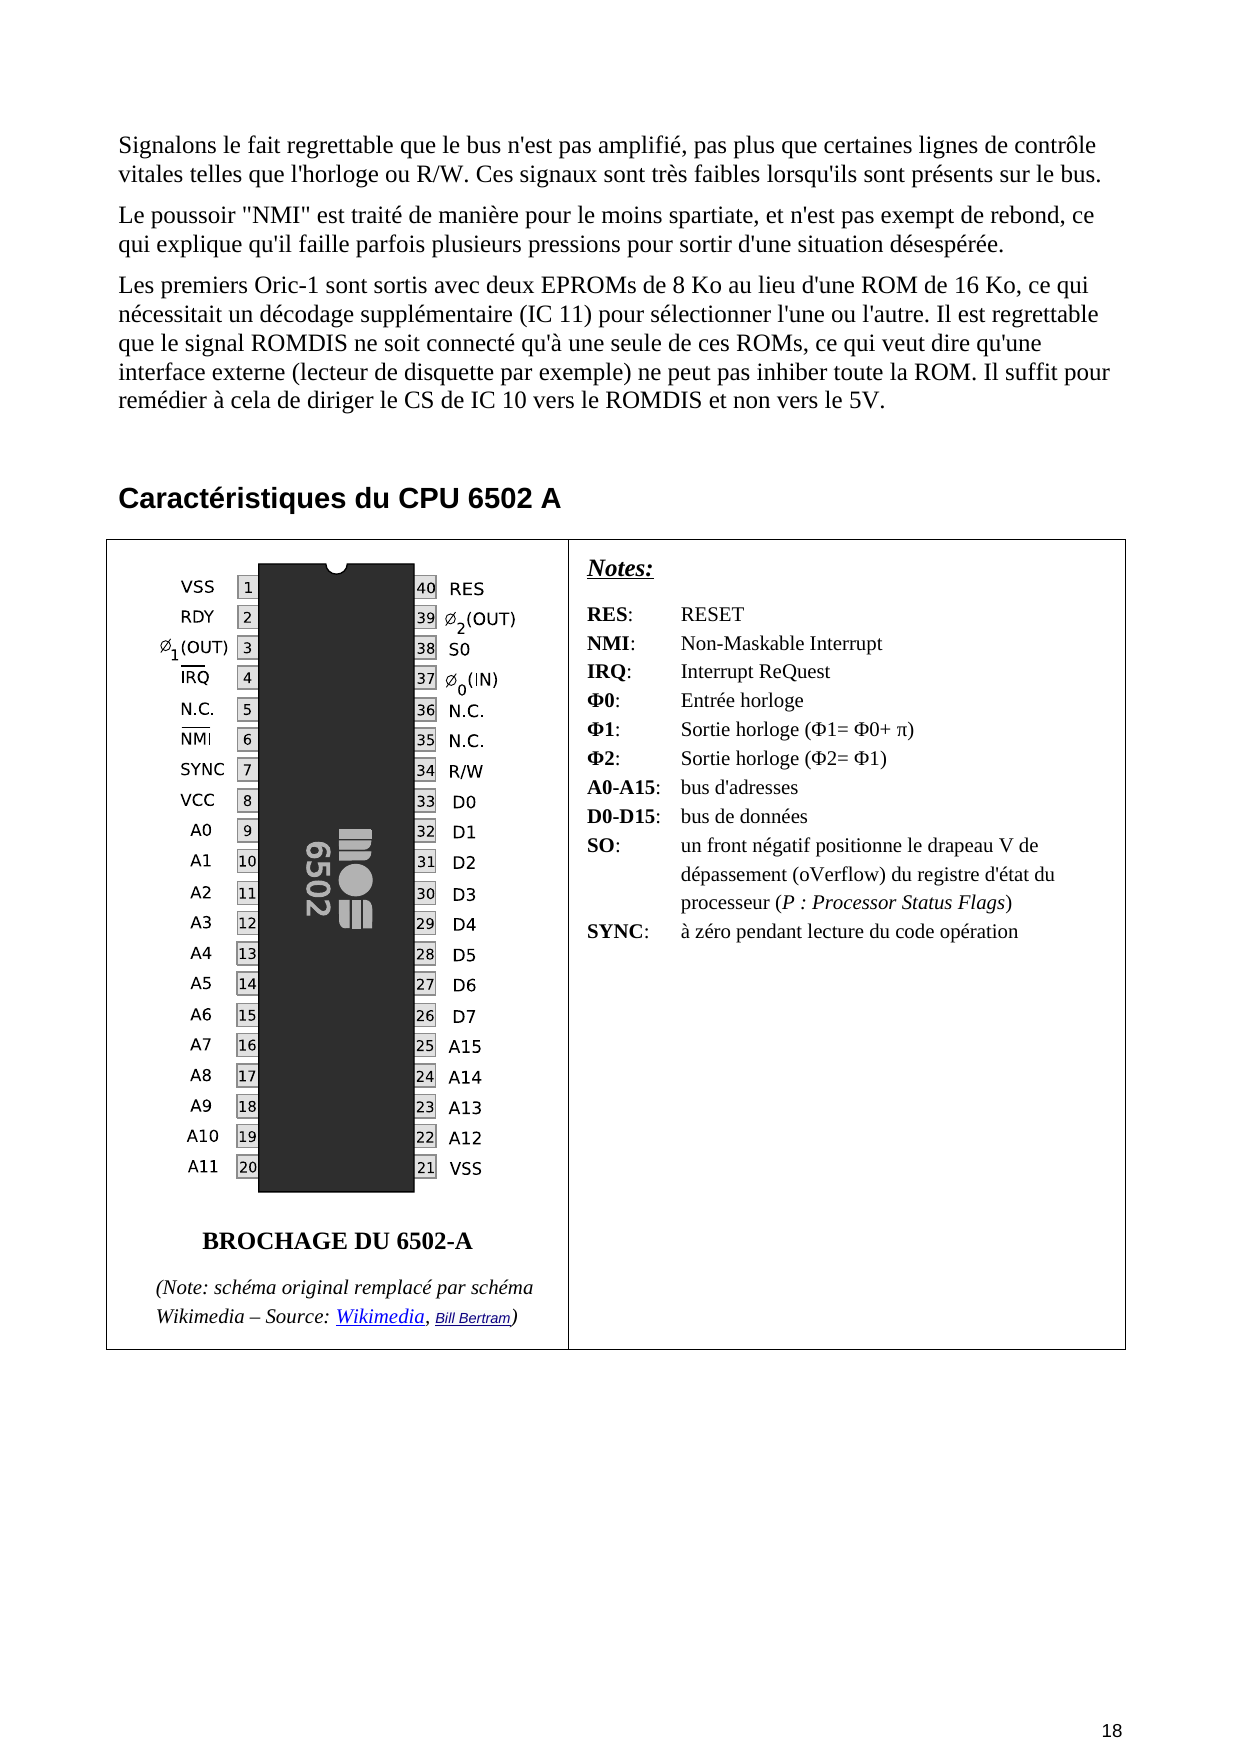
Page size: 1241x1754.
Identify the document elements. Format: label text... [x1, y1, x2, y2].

table_header Notes: RES: RESET NMI: Non-Maskable Interrupt IRQ: Interrupt ReQuest Φ0: Entrée horloge Φ1: Sortie horloge (Φ1= Φ0+ π) Φ2: Sortie horloge (Φ2= Φ1) A0-A15: bus d'adresses D0-D15: bus de données SO: un front négatif positionne le drapeau V de dépassement (oVerflow) du registre d'état du processeur (P : Processor Status Flags) SYNC: à zéro pendant lecture du code opération [569, 540, 1125, 1348]
text Le poussoir "NMI" est traité de manière pour le moins spartiate, et n'est pas exempt de rebond, ce qui explique qu'il faille parfois plusieurs pressions pour sortir d'une situation désespérée. [118, 201, 1122, 258]
text Les premiers Oric-1 sont sortis avec deux EPROMs de 8 Ko au lieu d'une ROM de 16 Ko, ce qui nécessitait un décodage supplémentaire (IC 11) pour sélectionner l'une ou l'autre. Il est regrettable que le signal ROMDIS ne soit connecté qu'à une seule de ces ROMs, ce qui veut dire qu'une interface externe (lecteur de disquette par exemple) ne peut pas inhiber toute la ROM. Il suffit pour remédier à cela de diriger le CS de IC 10 vers le ROMDIS et non vers le 5V. [118, 271, 1122, 414]
subtitle Caractéristiques du CPU [118, 481, 1122, 514]
text Signalons le fait regrettable que le bus n'est pas amplifié, pas plus que certaines lignes de contrôle vitales telles que l'horloge ou R/W. Ces signaux sont très faibles lorsqu'ils sont présents sur le bus. [118, 131, 1122, 188]
table_header BROCHAGE DU 6502-A (Note: schéma original remplacé par schéma Wikimedia – Source: Wikimedia, Bill Bertram) [107, 540, 568, 1348]
